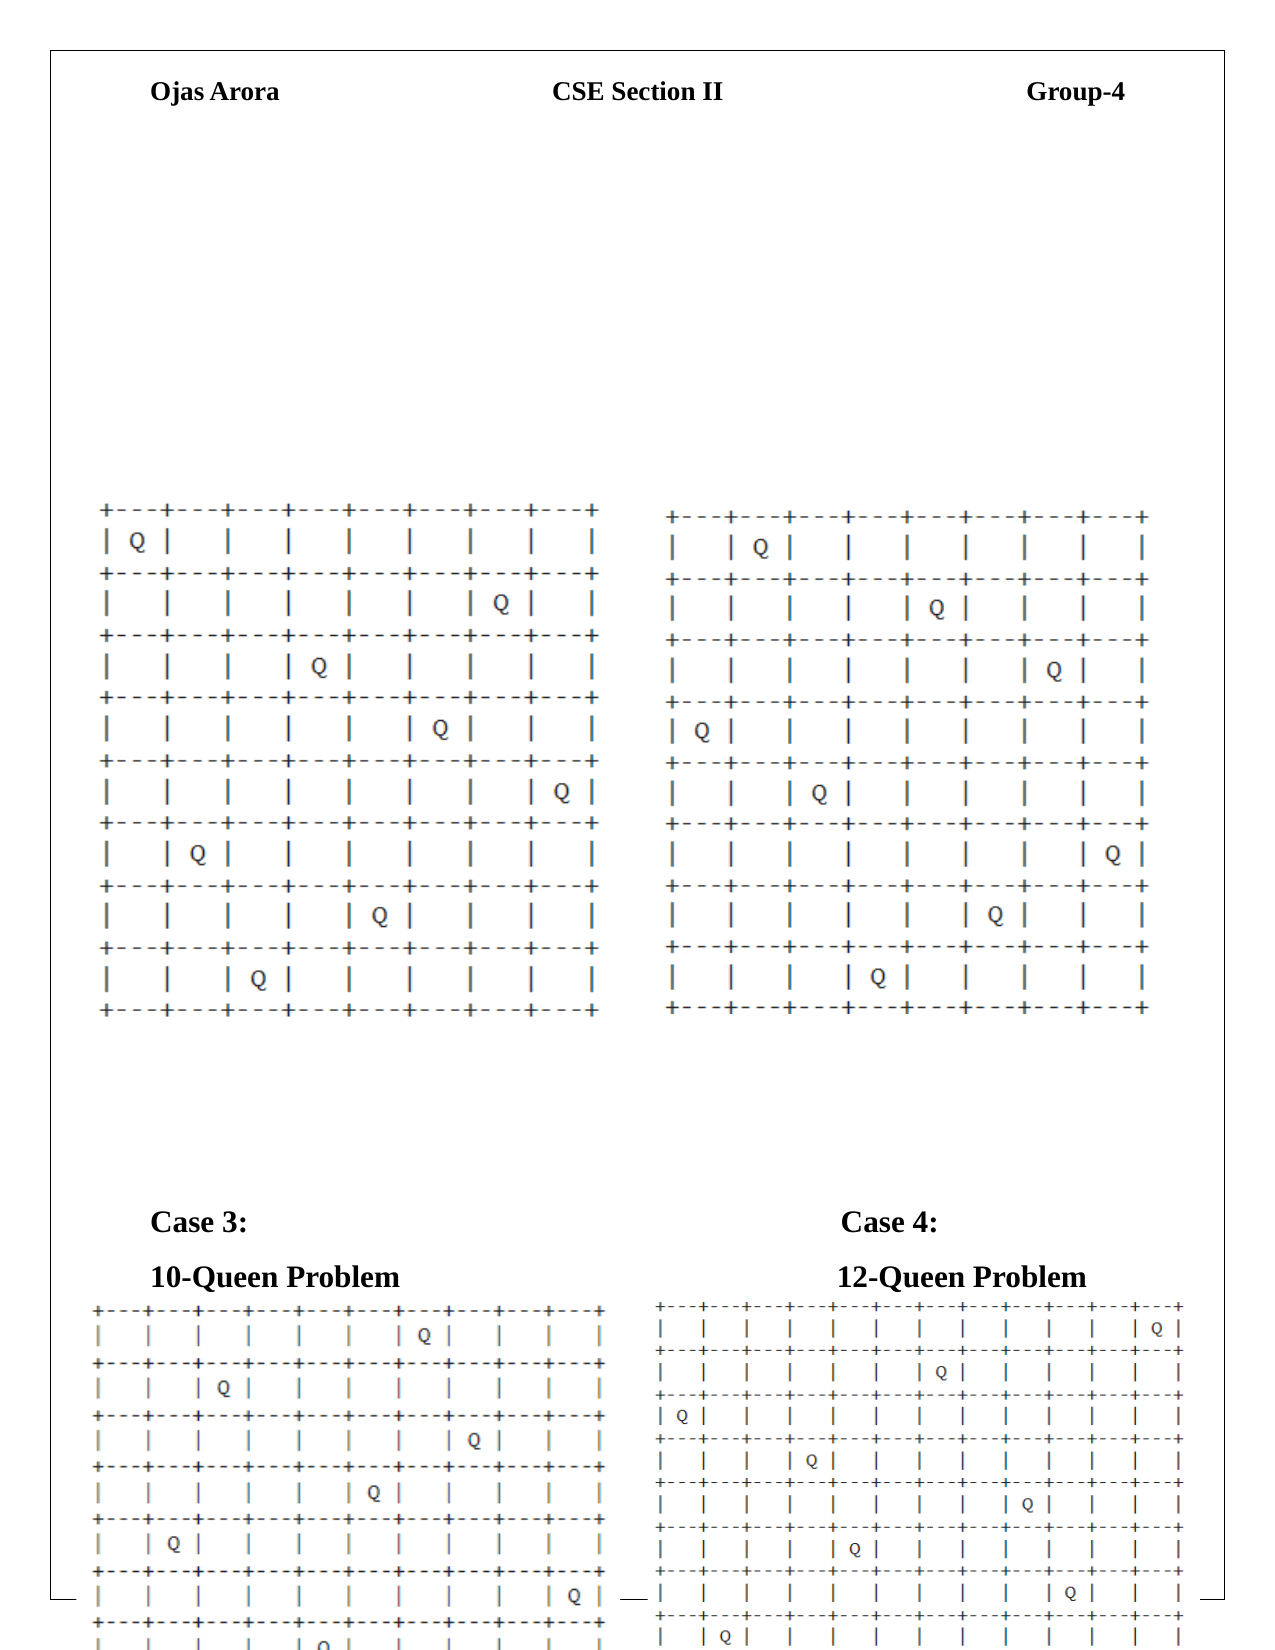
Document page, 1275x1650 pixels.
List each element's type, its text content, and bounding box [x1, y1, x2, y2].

picture [76, 1300, 621, 1650]
picture [662, 508, 1159, 1014]
picture [88, 501, 611, 1024]
text 10-Queen Problem 12-Queen Problem [150, 1258, 1125, 1294]
text Case 3: Case 4: [150, 1203, 1125, 1239]
picture [647, 1297, 1200, 1650]
